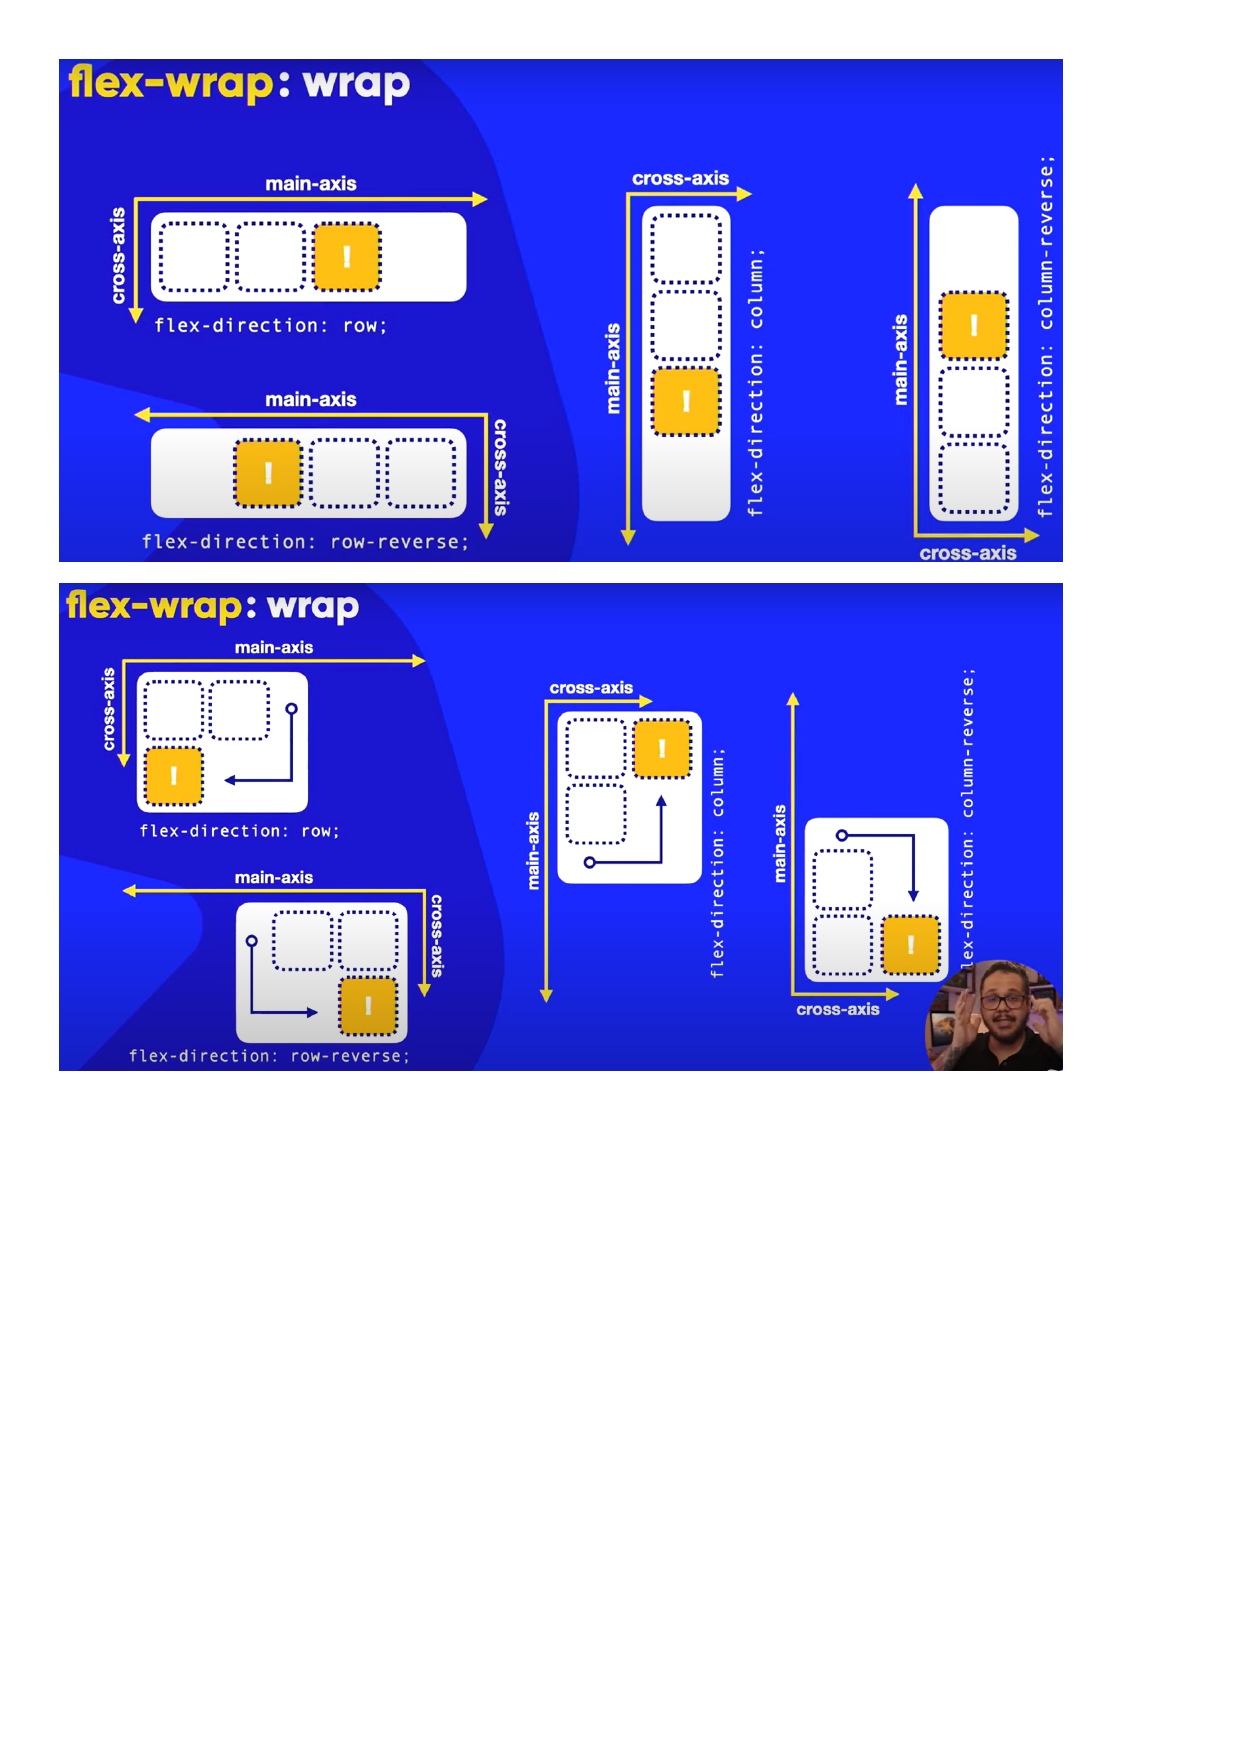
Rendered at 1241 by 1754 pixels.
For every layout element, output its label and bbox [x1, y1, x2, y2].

picture [59, 583, 1063, 1071]
picture [59, 59, 1063, 562]
